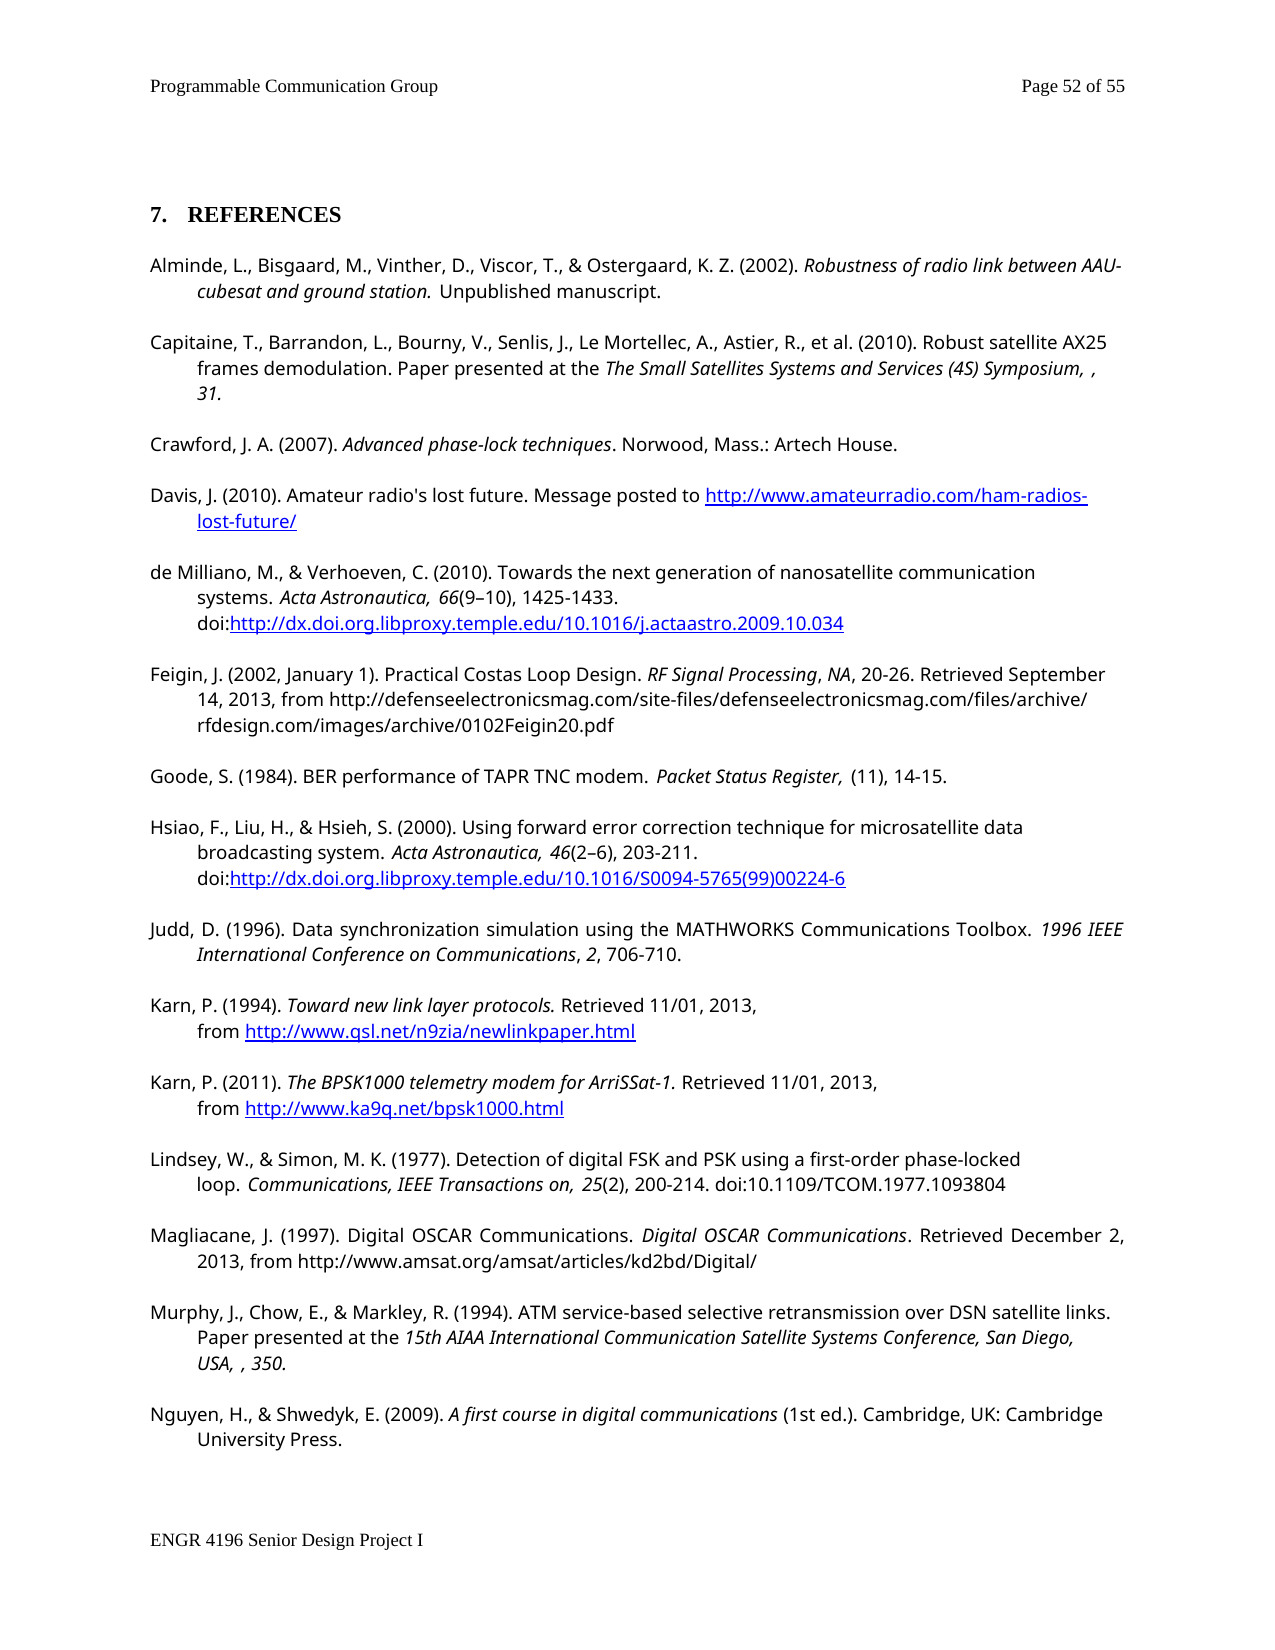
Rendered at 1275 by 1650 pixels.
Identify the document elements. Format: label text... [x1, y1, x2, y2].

text Capitaine, T., Barrandon, L., Bourny, V., Senlis, J., Le Mortellec, A., Astier, R., et al. (2010). Robust satellite AX25 frames demodulation. Paper presented at the The Small Satellites Systems and Services (4S) Symposium, , 31. [150, 329, 1125, 406]
text Crawford, J. A. (2007). Advanced phase-lock techniques. Norwood, Mass.: Artech House. [150, 431, 1125, 457]
text Feigin, J. (2002, January 1). Practical Costas Loop Design. RF Signal Processing, NA, 20-26. Retrieved September 14, 2013, from http://defenseelectronicsmag.com/site-files/defenseelectronicsmag.com/files/archive/rfdesign.com/images/archive/0102Feigin20.pdf [150, 661, 1125, 738]
text Judd, D. (1996). Data synchronization simulation using the MATHWORKS Communications Toolbox. 1996 IEEE International Conference on Communications, 2, 706-710. [150, 916, 1125, 967]
text Alminde, L., Bisgaard, M., Vinther, D., Viscor, T., & Ostergaard, K. Z. (2002). Robustness of radio link between AAU-cubesat and ground station. Unpublished manuscript. [150, 253, 1125, 304]
text Davis, J. (2010). Amateur radio's lost future. Message posted to http://www.amateurradio.com/ham-radios-lost-future/ [150, 482, 1125, 533]
text Nguyen, H., & Shwedyk, E. (2009). A first course in digital communications (1st ed.). Cambridge, UK: Cambridge University Press. [150, 1401, 1125, 1452]
text Magliacane, J. (1997). Digital OSCAR Communications. Digital OSCAR Communications. Retrieved December 2, 2013, from http://www.amsat.org/amsat/articles/kd2bd/Digital/ [150, 1222, 1125, 1273]
text Lindsey, W., & Simon, M. K. (1977). Detection of digital FSK and PSK using a first-order phase-locked loop. Communications, IEEE Transactions on, 25(2), 200-214. doi:10.1109/TCOM.1977.1093804 [150, 1146, 1125, 1197]
text Karn, P. (2011). The BPSK1000 telemetry modem for ArriSSat-1. Retrieved 11/01, 2013, from http://www.ka9q.net/bpsk1000.html [150, 1069, 1125, 1120]
text Hsiao, F., Liu, H., & Hsieh, S. (2000). Using forward error correction technique for microsatellite data broadcasting system. Acta Astronautica, 46(2–6), 203-211. doi:http://dx.doi.org.libproxy.temple.edu/10.1016/S0094-5765(99)00224-6 [150, 814, 1125, 891]
text Goode, S. (1984). BER performance of TAPR TNC modem. Packet Status Register, (11), 14-15. [150, 763, 1125, 789]
text Murphy, J., Chow, E., & Markley, R. (1994). ATM service-based selective retransmission over DSN satellite links. Paper presented at the 15th AIAA International Communication Satellite Systems Conference, San Diego, USA, , 350. [150, 1299, 1125, 1376]
text de Milliano, M., & Verhoeven, C. (2010). Towards the next generation of nanosatellite communication systems. Acta Astronautica, 66(9–10), 1425-1433. doi:http://dx.doi.org.libproxy.temple.edu/10.1016/j.actaastro.2009.10.034 [150, 559, 1125, 636]
subtitle REFERENCES [150, 201, 1125, 228]
text Karn, P. (1994). Toward new link layer protocols. Retrieved 11/01, 2013, from http://www.qsl.net/n9zia/newlinkpaper.html [150, 993, 1125, 1044]
